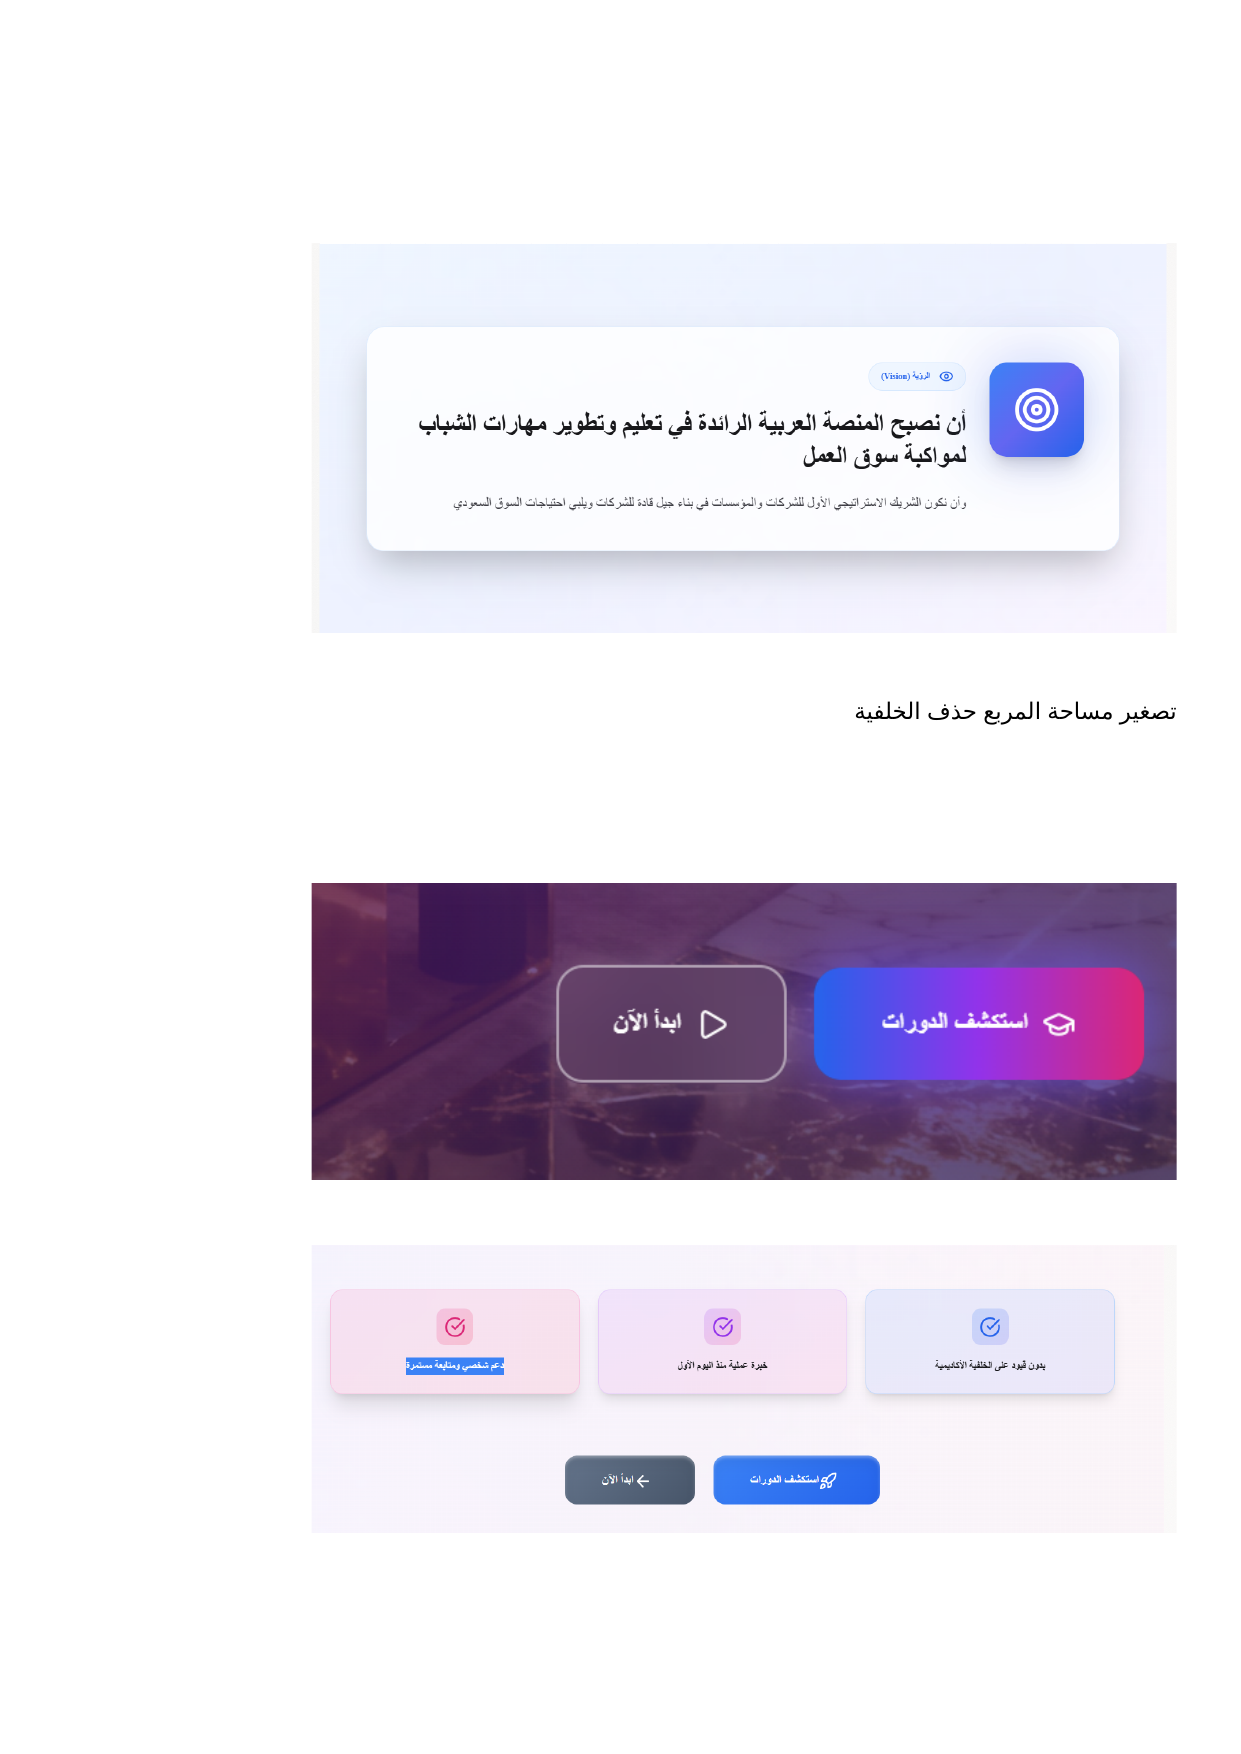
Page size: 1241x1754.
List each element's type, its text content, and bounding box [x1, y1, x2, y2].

picture [311, 883, 1177, 1180]
picture [311, 1245, 1177, 1533]
text تصغير مساحة المربع حذف الخلفية [114, 698, 1177, 724]
picture [311, 243, 1177, 633]
